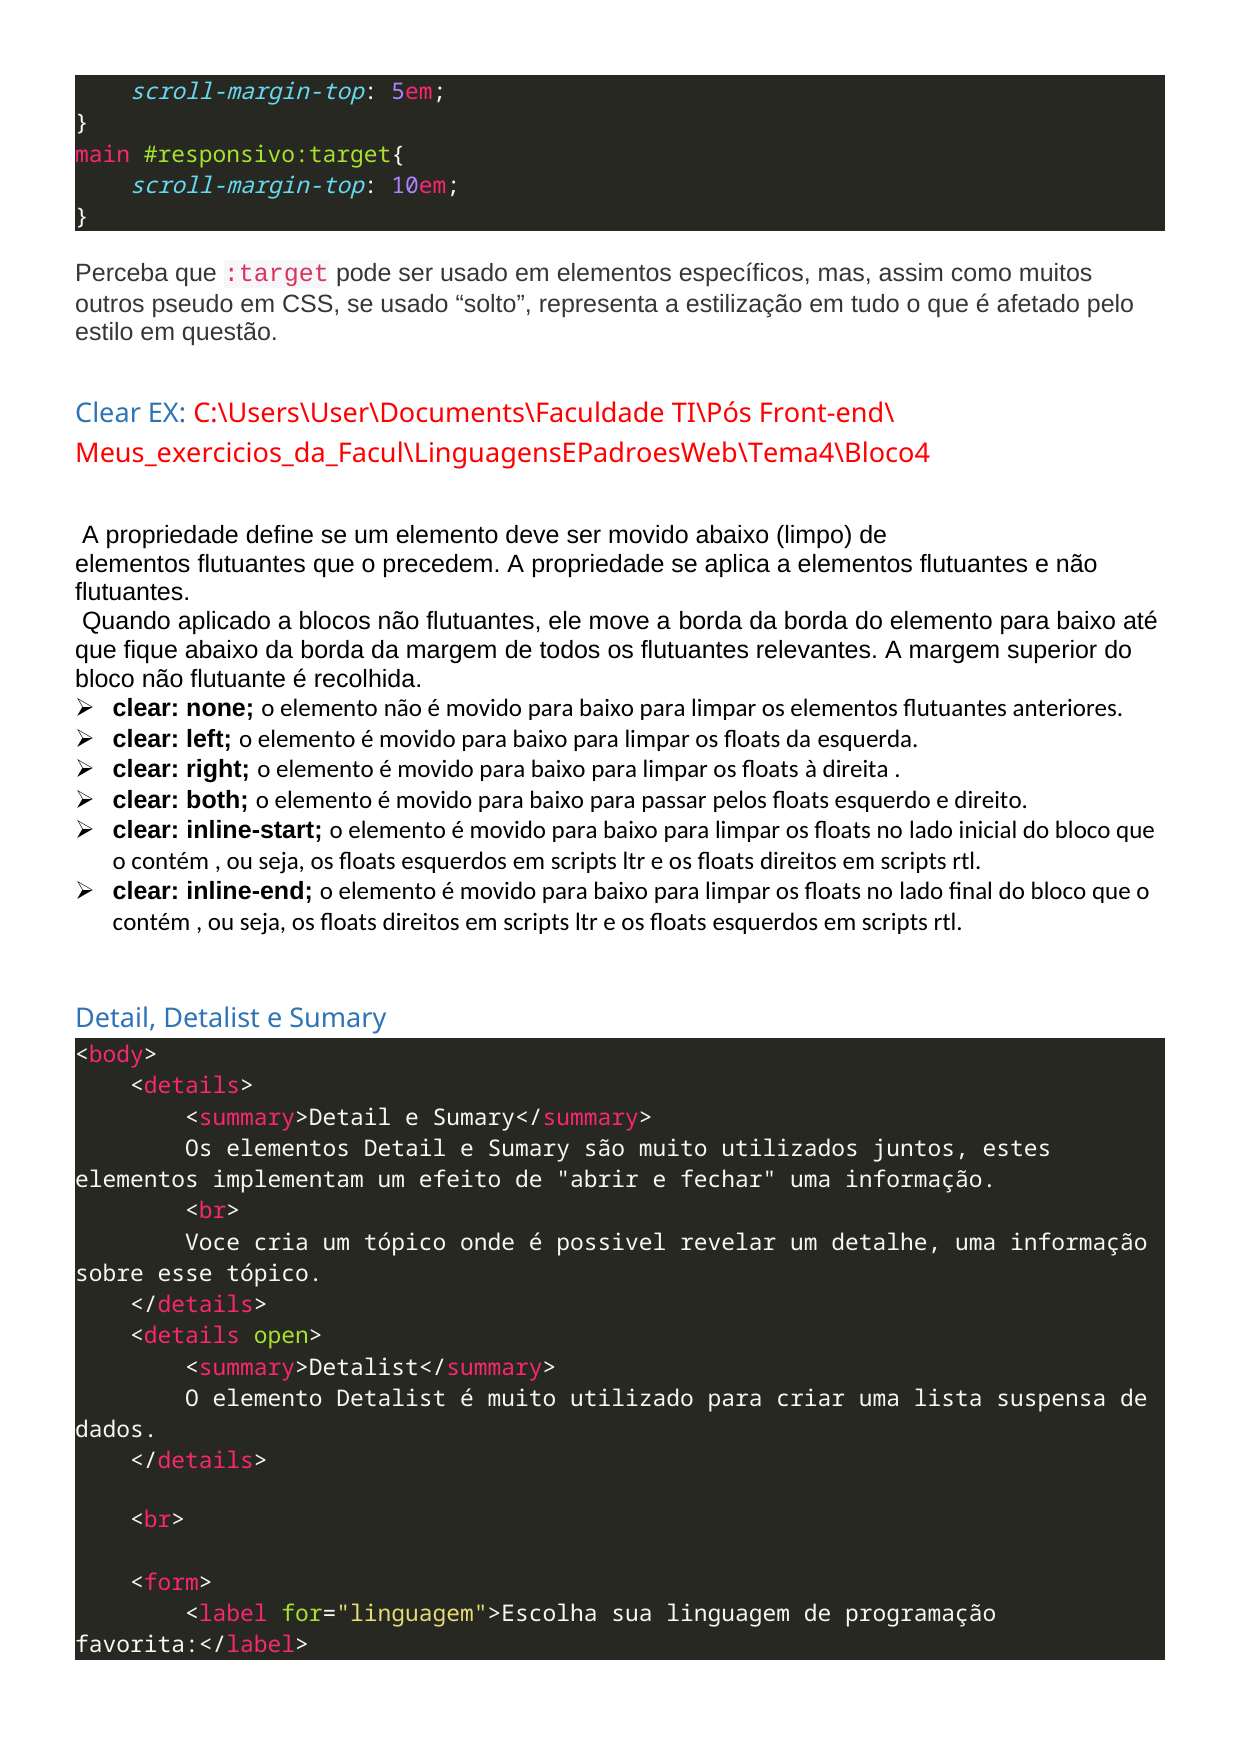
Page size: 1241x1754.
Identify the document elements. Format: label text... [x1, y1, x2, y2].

text <summary>Detalist</summary> [75, 1350, 1165, 1382]
subtitle Clear EX: C:\Users\User\Documents\Faculdade TI\Pós Front-end\Meus_exercicios_da_Facul\LinguagensEPadroesWeb\Tema4\Bloco4 [75, 393, 1165, 470]
text O elemento Detalist é muito utilizado para criar uma lista suspensa de dados. [75, 1382, 1165, 1444]
text <summary>Detail e Sumary</summary> [75, 1100, 1165, 1132]
list clear: inline-end; o elemento é movido para baixo para limpar os floats no lado final do bloco que o contém , ou seja, os floats direitos em scripts ltr e os floats esquerdos em scripts rtl. [75, 875, 1165, 936]
text Os elementos Detail e Sumary são muito utilizados juntos, estes elementos implementam um efeito de "abrir e fechar" uma informação. [75, 1132, 1165, 1194]
text scroll-margin-top: 5em; [75, 75, 1165, 106]
list clear: inline-start; o elemento é movido para baixo para limpar os floats no lado inicial do bloco que o contém , ou seja, os floats esquerdos em scripts ltr e os floats direitos em scripts rtl. [75, 814, 1165, 875]
text Voce cria um tópico onde é possivel revelar um detalhe, uma informação sobre esse tópico. [75, 1225, 1165, 1288]
text <details> [75, 1069, 1165, 1100]
text <details open> [75, 1319, 1165, 1350]
text scroll-margin-top: 10em; [75, 169, 1165, 200]
text <br> [75, 1194, 1165, 1225]
text <form> [75, 1566, 1165, 1597]
list clear: right; o elemento é movido para baixo para limpar os floats à direita . [75, 753, 1165, 784]
text </details> [75, 1288, 1165, 1319]
text Quando aplicado a blocos não flutuantes, ele move a borda da borda do elemento para baixo até que fique abaixo da borda da margem de todos os flutuantes relevantes. A margem superior do bloco não flutuante é recolhida. [75, 606, 1165, 692]
text <body> [75, 1038, 1165, 1069]
text <br> [75, 1503, 1165, 1535]
text <label for="linguagem">Escolha sua linguagem de programação favorita:</label> [75, 1597, 1165, 1660]
text </details> [75, 1444, 1165, 1475]
text Perceba que :target pode ser usado em elementos específicos, mas, assim como muitos outros pseudo em CSS, se usado “solto”, representa a estilização em tudo o que é afetado pelo estilo em questão. [75, 258, 1165, 346]
list clear: left; o elemento é movido para baixo para limpar os floats da esquerda. [75, 723, 1165, 753]
list clear: none; o elemento não é movido para baixo para limpar os elementos flutuantes anteriores. [75, 692, 1165, 723]
subtitle Detail, Detalist e Sumary [75, 998, 1165, 1035]
list clear: both; o elemento é movido para baixo para passar pelos floats esquerdo e direito. [75, 784, 1165, 814]
text } [75, 200, 1165, 231]
text } [75, 106, 1165, 137]
text main #responsivo:target{ [75, 137, 1165, 169]
text A propriedade define se um elemento deve ser movido abaixo (limpo) de elementos flutuantes que o precedem. A propriedade se aplica a elementos flutuantes e não flutuantes. [75, 520, 1165, 606]
